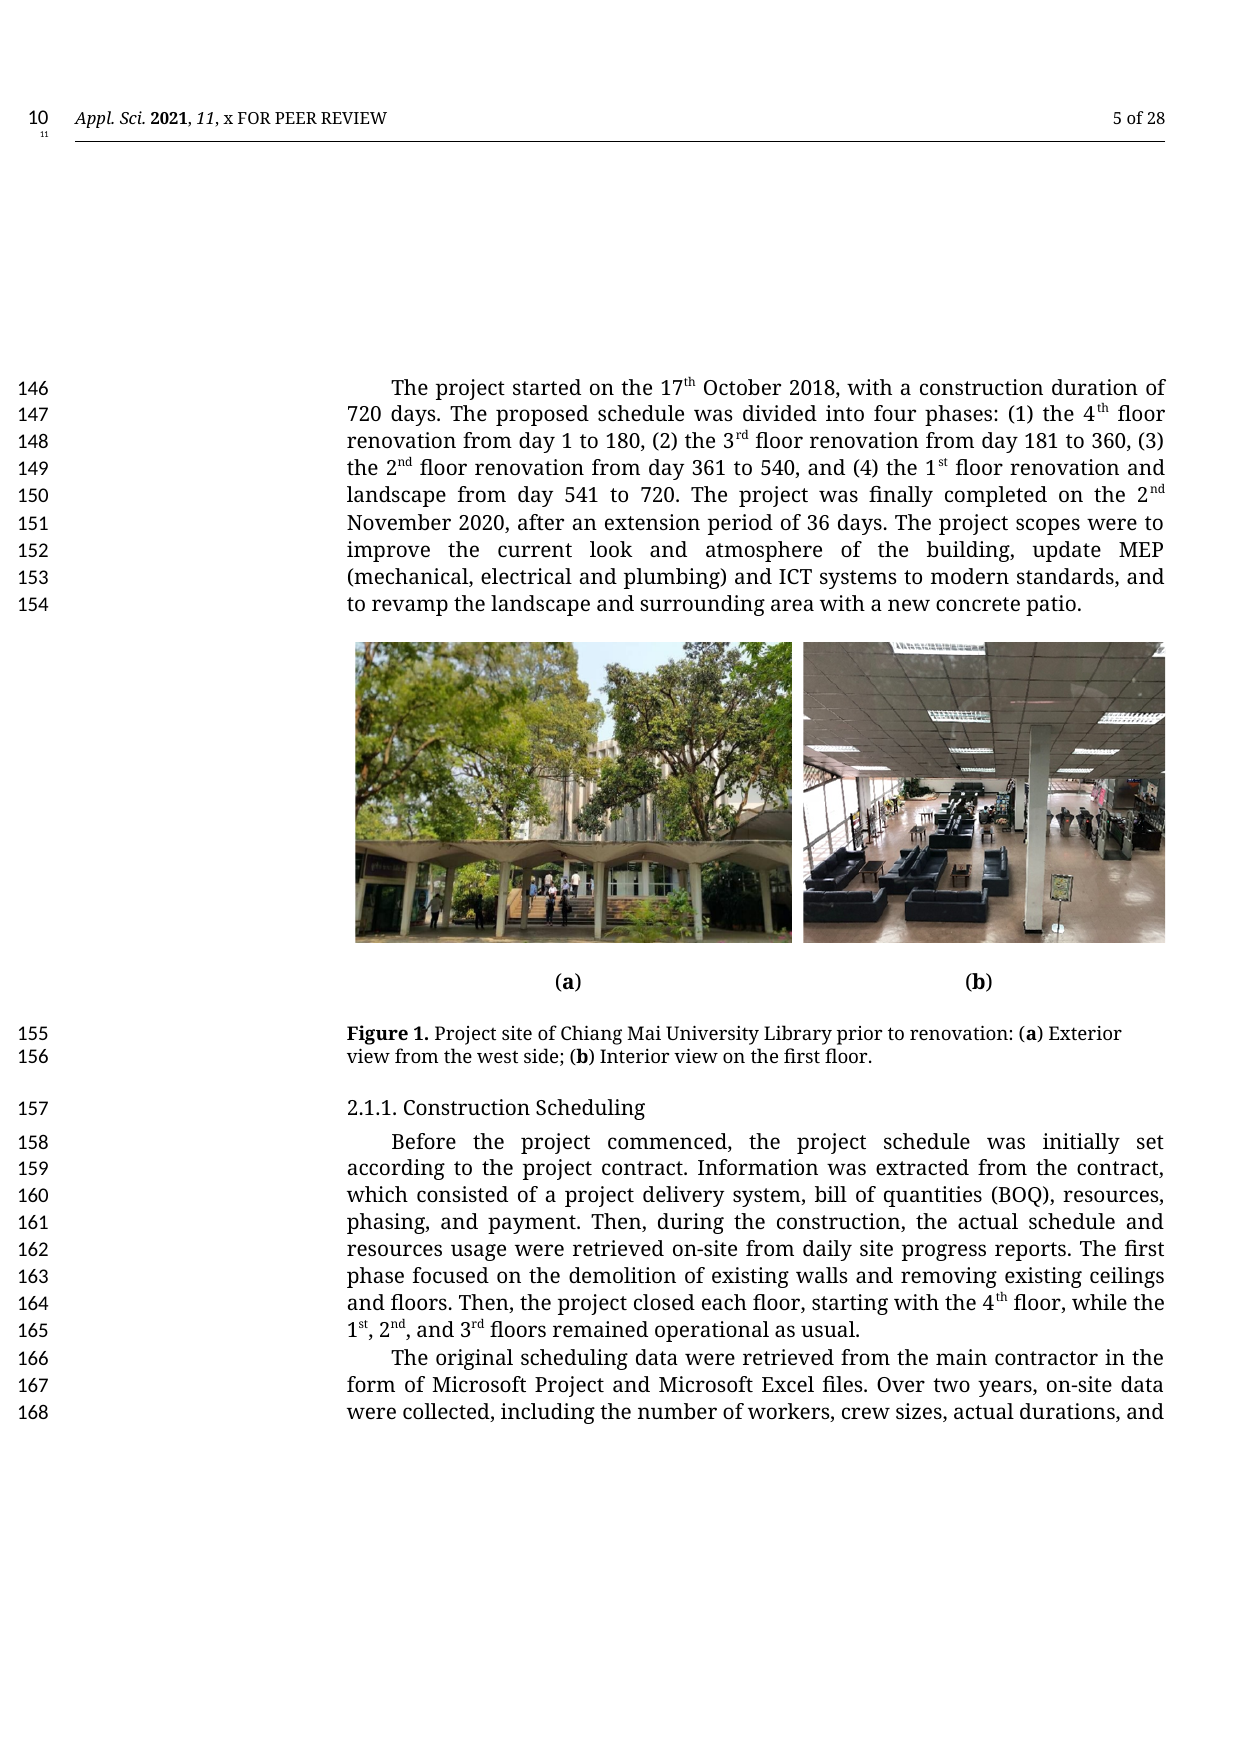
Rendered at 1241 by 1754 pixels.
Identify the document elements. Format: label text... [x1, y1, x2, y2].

text Figure 1. Project site of Chiang Mai University Library prior to renovation: (a) Exterior view from the west side; (b) Interior view on the first floor. [347, 1021, 1165, 1069]
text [347, 1344, 1165, 1425]
text Before the project commenced, the project schedule was initially set according to the project contract. Information was extracted from the contract, which consisted of a project delivery system, bill of quantities (BOQ), resources, phasing, and payment. Then, during the construction, the actual schedule and resources usage were retrieved on-site from daily site progress reports. The first phase focused on the demolition of existing walls and removing existing ceilings and floors. Then, the project closed each floor, starting with the 4th floor, while the 1st, 2nd, and 3rd floors remained operational as usual. [347, 1127, 1165, 1344]
subtitle 2.1.1. Construction Scheduling [347, 1094, 1165, 1121]
table_header (b) [792, 618, 1165, 1008]
text The project started on the 17th October 2018, with a construction duration of 720 days. The proposed schedule was divided into four phases: (1) the 4th floor renovation from day 1 to 180, (2) the 3rd floor renovation from day 181 to 360, (3) the 2nd floor renovation from day 361 to 540, and (4) the 1st floor renovation and landscape from day 541 to 720. The project was finally completed on the 2nd November 2020, after an extension period of 36 days. The project scopes were to improve the current look and atmosphere of the building, update MEP (mechanical, electrical and plumbing) and ICT systems to modern standards, and to revamp the landscape and surrounding area with a new concrete patio. [347, 374, 1165, 617]
picture [355, 642, 792, 943]
table_header (a) [75, 618, 792, 1008]
picture [803, 642, 1166, 943]
